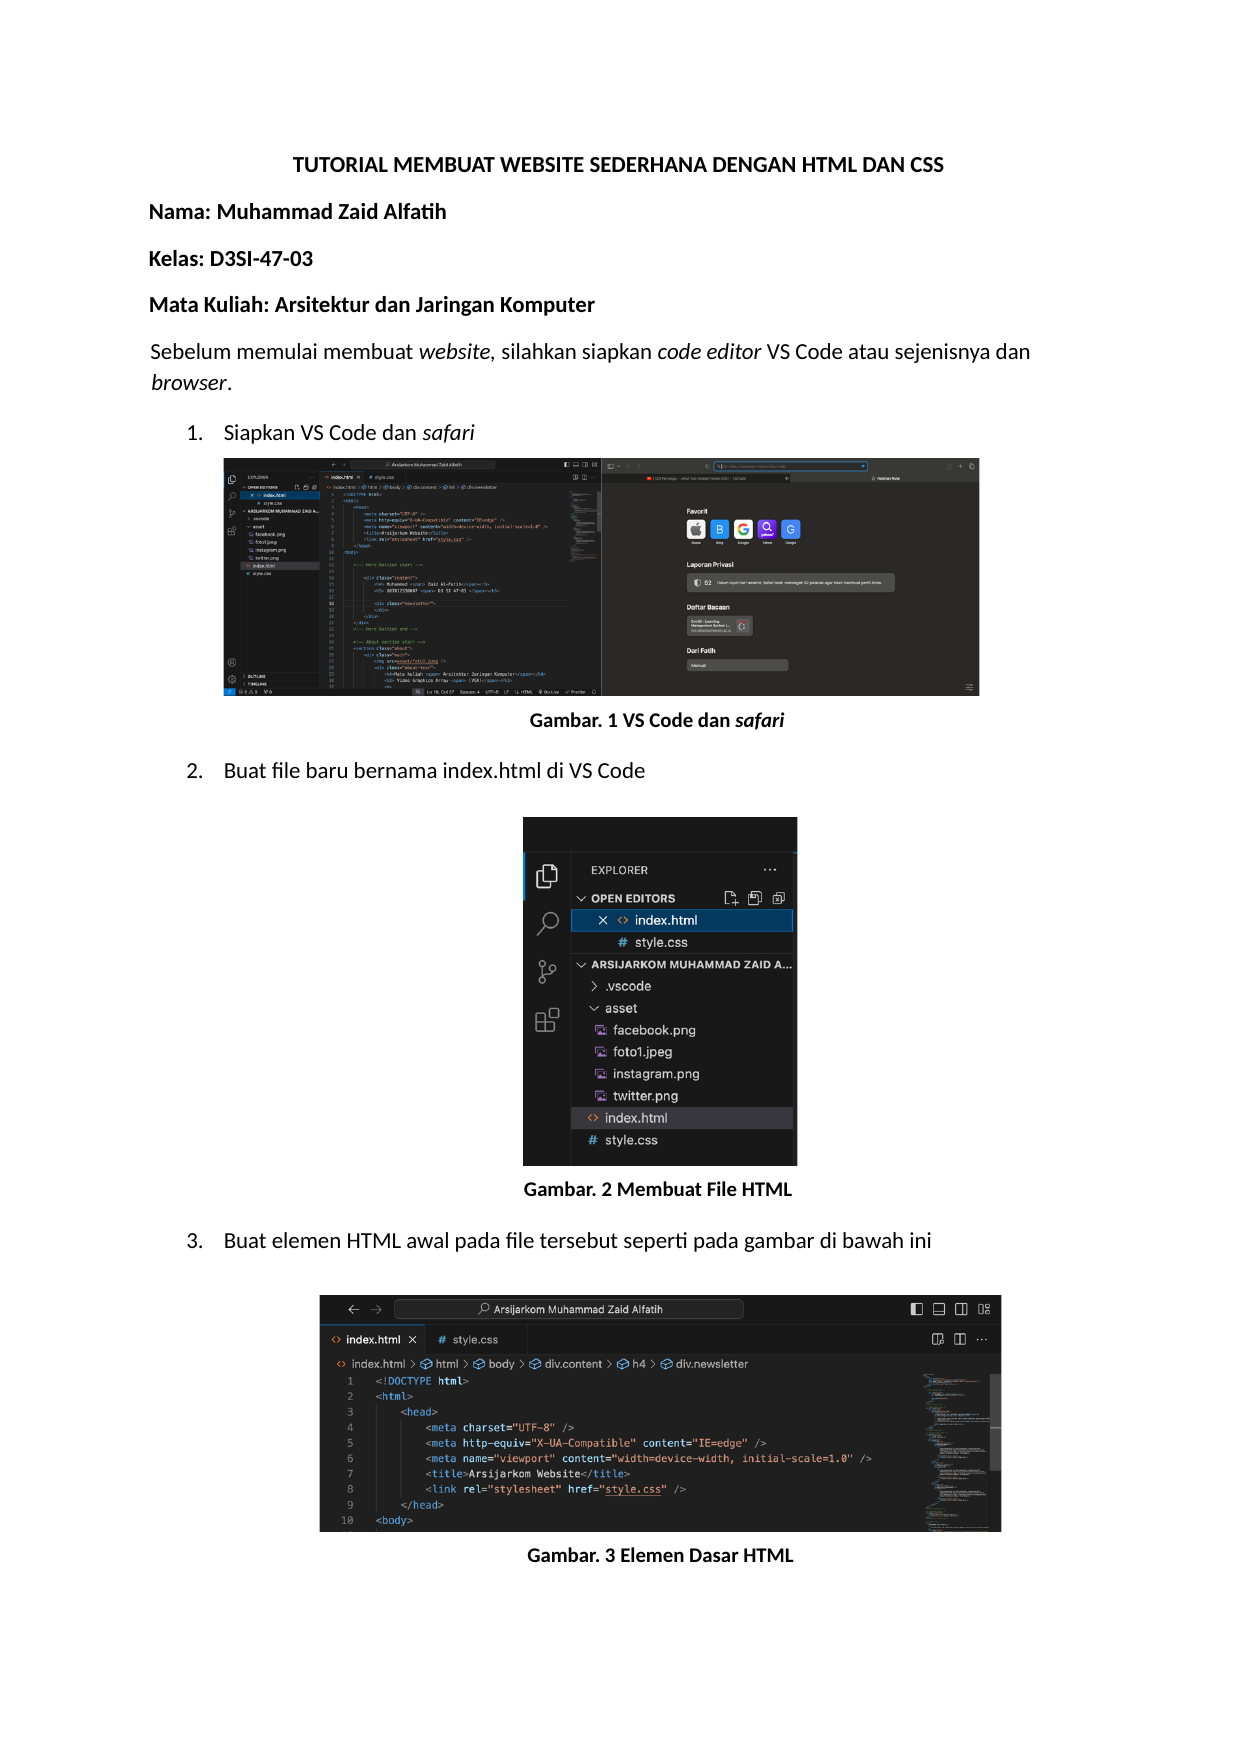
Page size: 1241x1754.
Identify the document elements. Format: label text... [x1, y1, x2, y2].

text Gambar. 3 Elemen Dasar HTML [150, 1542, 1171, 1567]
text Nama: Muhammad Zaid Alfatih [148, 197, 1214, 225]
list Buat file baru bernama index.html di VS Code [186, 757, 1115, 785]
picture [319, 1295, 1002, 1532]
text Gambar. 2 Membuat File HTML [150, 1177, 1166, 1202]
list Buat elemen HTML awal pada file tersebut seperti pada gambar di bawah ini [186, 1226, 1115, 1254]
text Gambar. 1 VS Code dan safari [150, 708, 1166, 733]
list Siapkan VS Code dan safari [186, 418, 1115, 446]
text Mata Kuliah: Arsitektur dan Jaringan Komputer [148, 291, 1214, 319]
text TUTORIAL MEMBUAT WEBSITE SEDERHANA DENGAN HTML DAN CSS [293, 150, 1214, 178]
picture [223, 458, 980, 696]
text Kelas: D3SI-47-03 [148, 244, 1214, 272]
picture [523, 817, 798, 1166]
text Sebelum memulai membuat website, silahkan siapkan code editor VS Code atau sejenisnya dan browser. [150, 337, 1115, 396]
